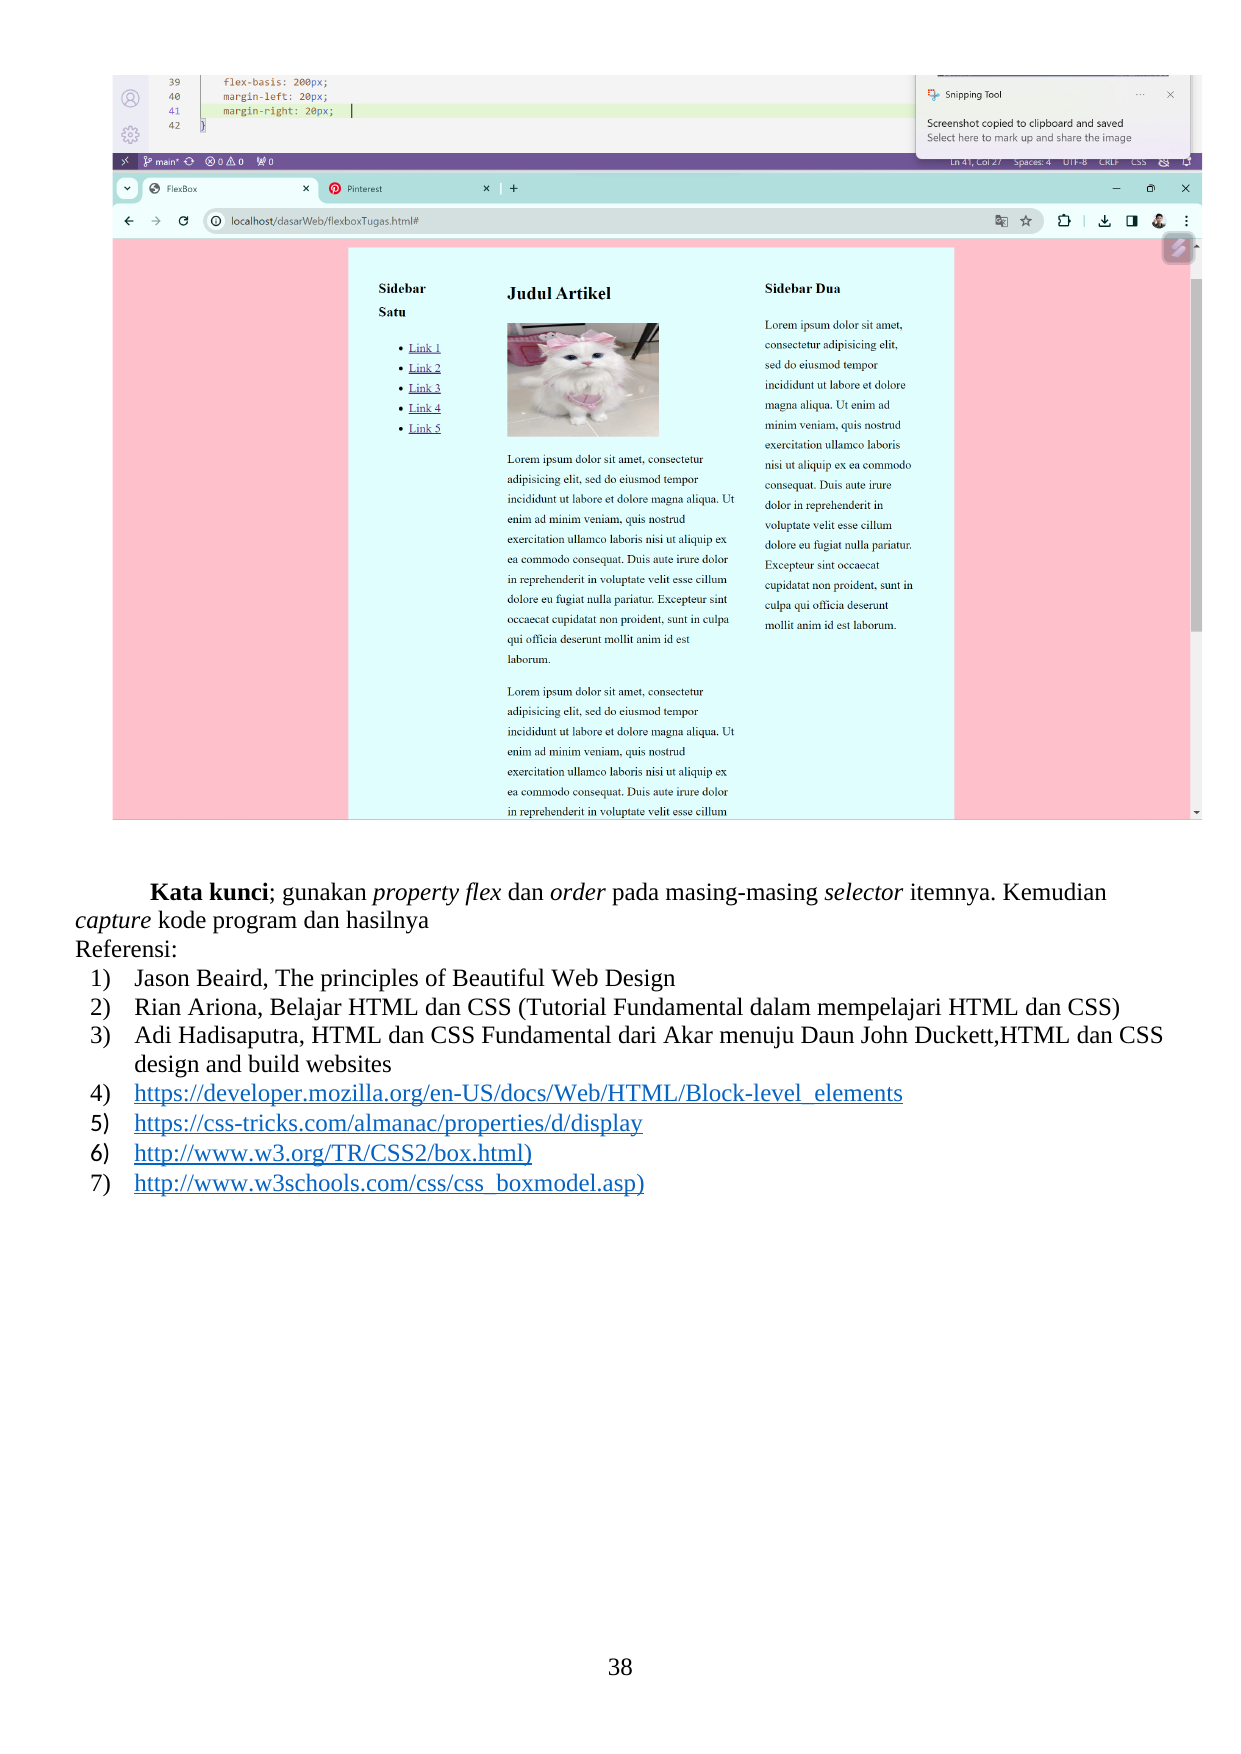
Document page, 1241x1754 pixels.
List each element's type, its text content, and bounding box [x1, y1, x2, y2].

list Adi Hadisaputra, HTML dan CSS Fundamental dari Akar menuju Daun John Duckett,HTML dan CSS design and build websites [90, 1021, 1165, 1078]
text Referensi: [75, 934, 1165, 963]
picture [112, 75, 1203, 820]
text Kata kunci; gunakan property flex dan order pada masing-masing selector itemnya. Kemudian capture kode program dan hasilnya [75, 877, 1165, 934]
list https://css-tricks.com/almanac/properties/d/display [90, 1107, 1165, 1137]
list https://developer.mozilla.org/en-US/docs/Web/HTML/Block-level_elements [90, 1078, 1165, 1107]
list Rian Ariona, Belajar HTML dan CSS (Tutorial Fundamental dalam mempelajari HTML dan CSS) [90, 992, 1165, 1021]
list Jason Beaird, The principles of Beautiful Web Design [90, 963, 1165, 992]
list http://www.w3schools.com/css/css_boxmodel.asp) [90, 1168, 1165, 1197]
list http://www.w3.org/TR/CSS2/box.html) [90, 1137, 1165, 1168]
